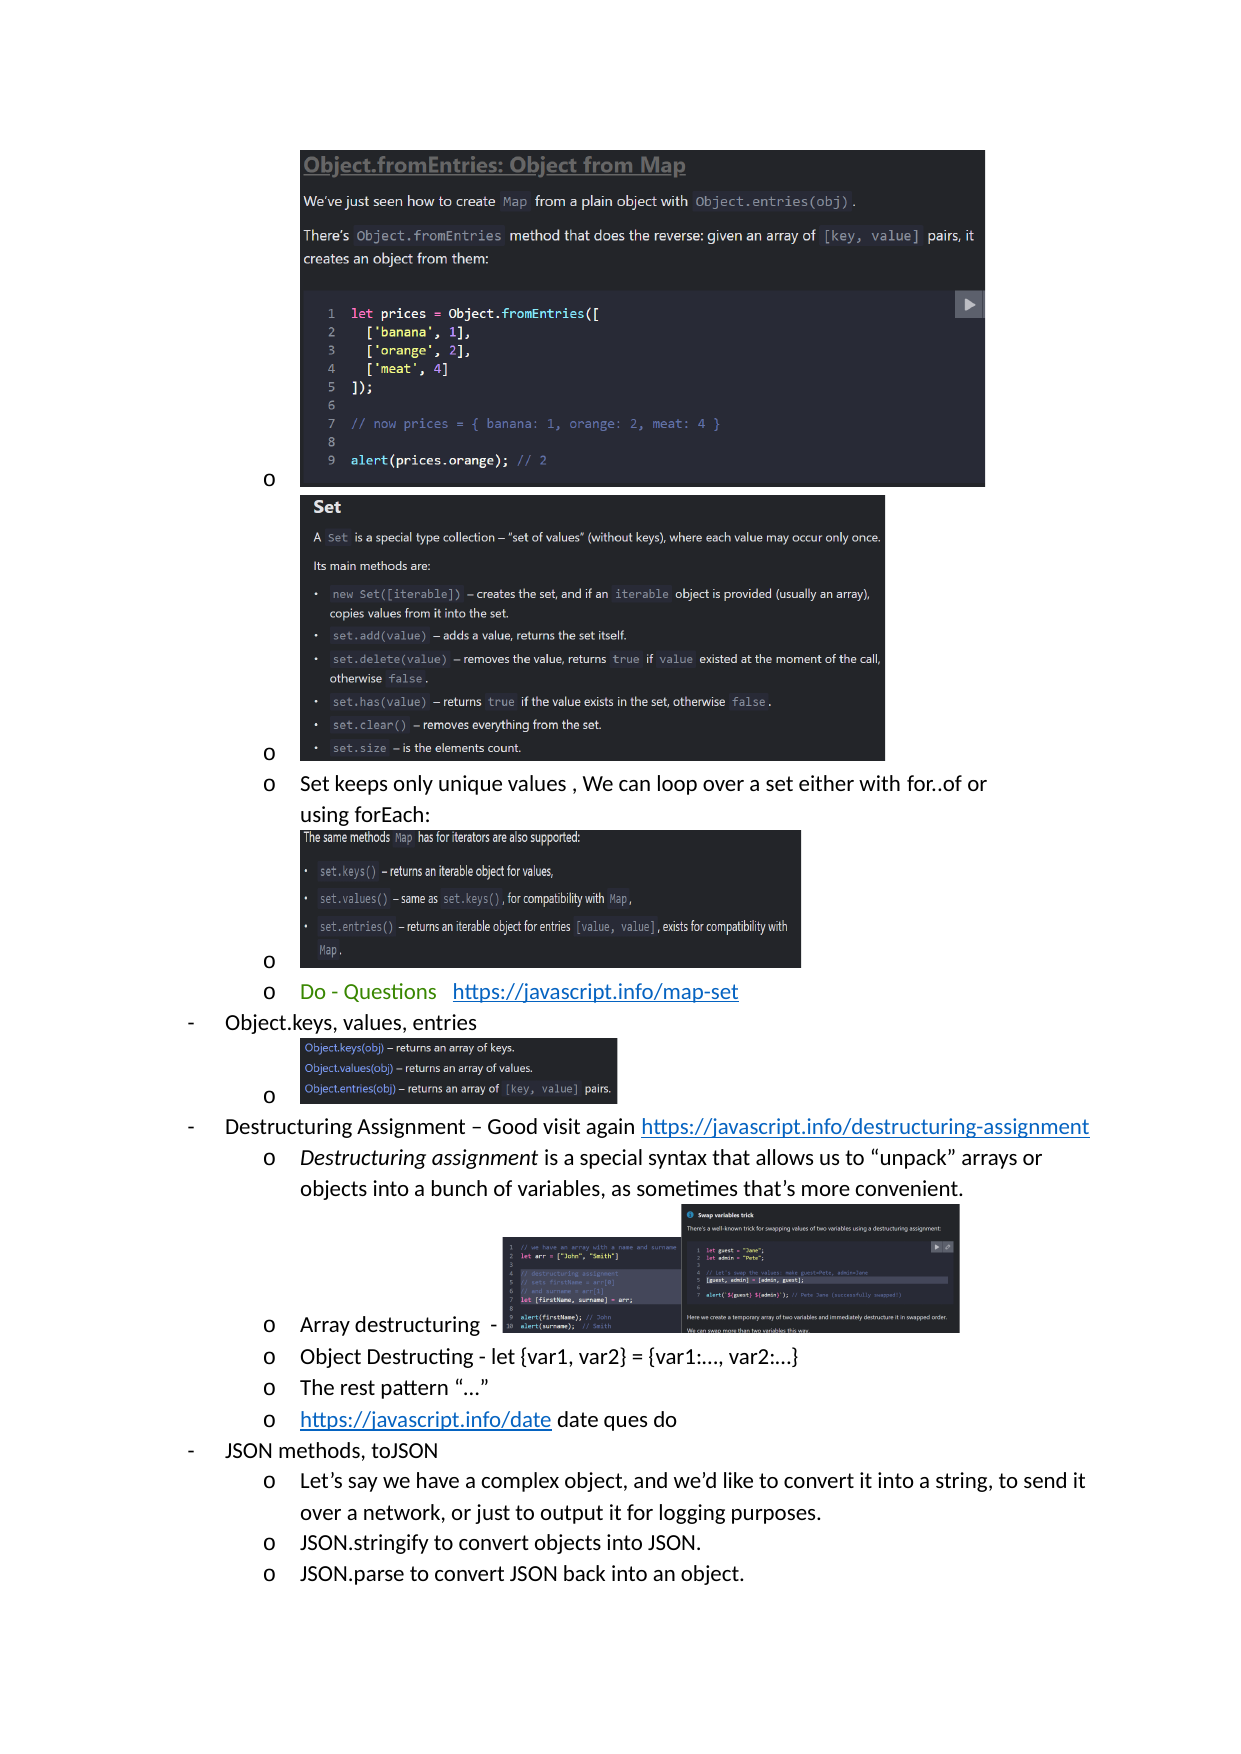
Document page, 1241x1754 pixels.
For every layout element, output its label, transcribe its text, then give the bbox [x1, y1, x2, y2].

list JSON.stringify to convert objects into JSON. [262, 1528, 1090, 1557]
list Destructuring Assignment – Good visit again https://javascript.info/destructuring-assignment [187, 1112, 1090, 1140]
picture [300, 1038, 618, 1104]
list Object.keys, values, entries [187, 1008, 1090, 1036]
list Destructuring assignment is a special syntax that allows us to “unpack” arrays or objects into a bunch of variables, as sometimes that’s more convenient. [262, 1143, 1090, 1202]
list https://javascript.info/date date ques do [262, 1405, 1090, 1434]
list JSON methods, toJSON [187, 1436, 1090, 1464]
list JSON.parse to convert JSON back into an object. [262, 1559, 1090, 1589]
picture [300, 495, 886, 761]
list Let’s say we have a complex object, and we’d like to convert it into a string, to send it over a network, or just to output it for logging purposes. [262, 1467, 1090, 1526]
list Set keeps only unique values , We can loop over a set either with for..of or using forEach: [262, 769, 1090, 828]
picture [300, 830, 802, 968]
picture [502, 1204, 960, 1333]
list Do - Questions https://javascript.info/map-set [262, 977, 1090, 1006]
list Object Destructing - let {var1, var2} = {var1:…, var2:…} [262, 1342, 1090, 1371]
list The rest pattern “…” [262, 1373, 1090, 1403]
picture [300, 150, 986, 487]
